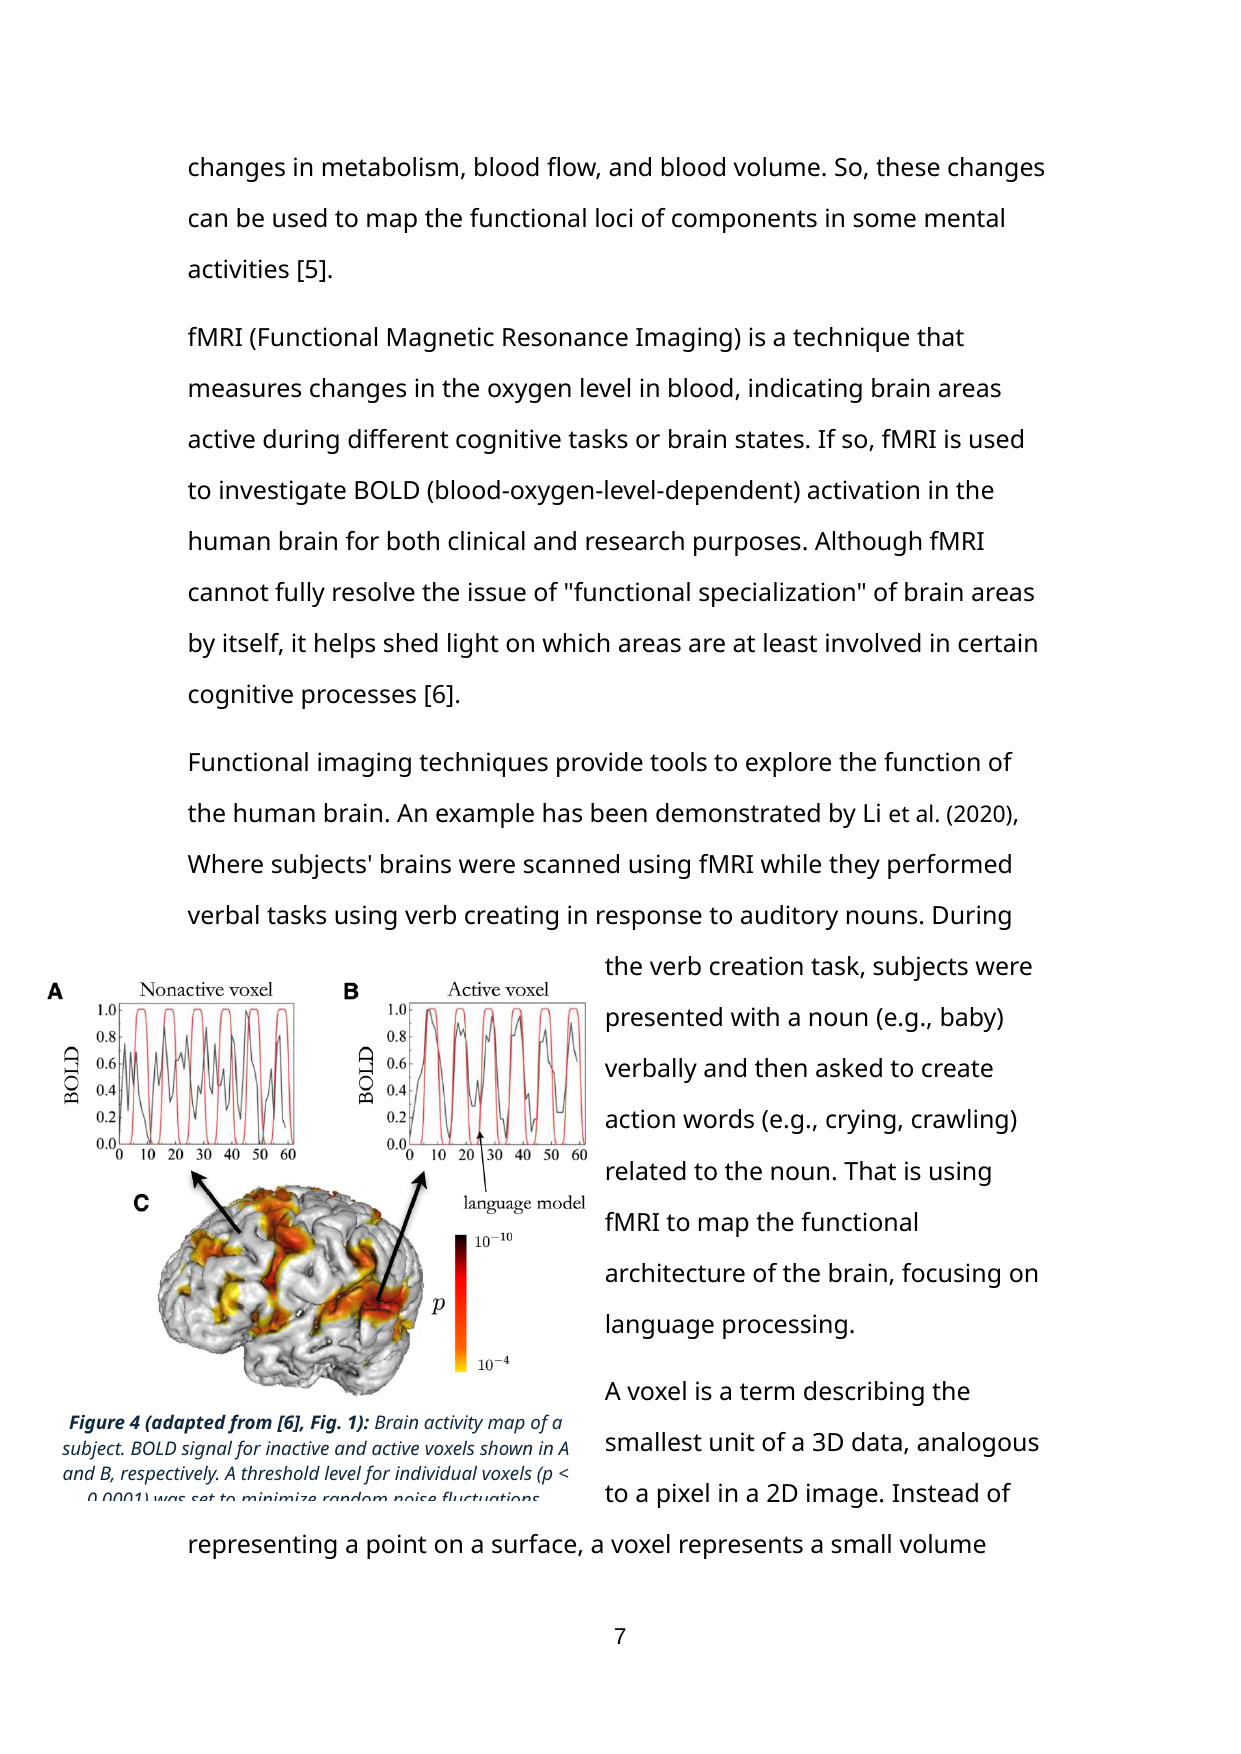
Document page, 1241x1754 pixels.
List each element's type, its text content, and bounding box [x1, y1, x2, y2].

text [187, 150, 1053, 286]
text fMRI (Functional Magnetic Resonance Imaging) is a technique that measures changes in the oxygen level in blood, indicating brain areas active during different cognitive tasks or brain states. If so, fMRI is used to investigate BOLD (blood-oxygen-level-dependent) activation in the human brain for both clinical and research purposes. Although fMRI cannot fully resolve the issue of "functional specialization" of brain areas by itself, it helps shed light on which areas are at least involved in certain cognitive processes [6]. [187, 320, 1053, 711]
picture [45, 980, 589, 1399]
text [187, 1374, 1053, 1561]
text Functional imaging techniques provide tools to explore the function of the human brain. An example has been demonstrated by Li et al. (2020), Where subjects' brains were scanned using fMRI while they performed verbal tasks using verb creating in response to auditory nouns. During the verb creation task, subjects were presented with a noun (e.g., baby) verbally and then asked to create action words (e.g., crying, crawling) related to the noun. That is using fMRI to map the functional architecture of the brain, focusing on language processing. [187, 745, 1053, 1340]
